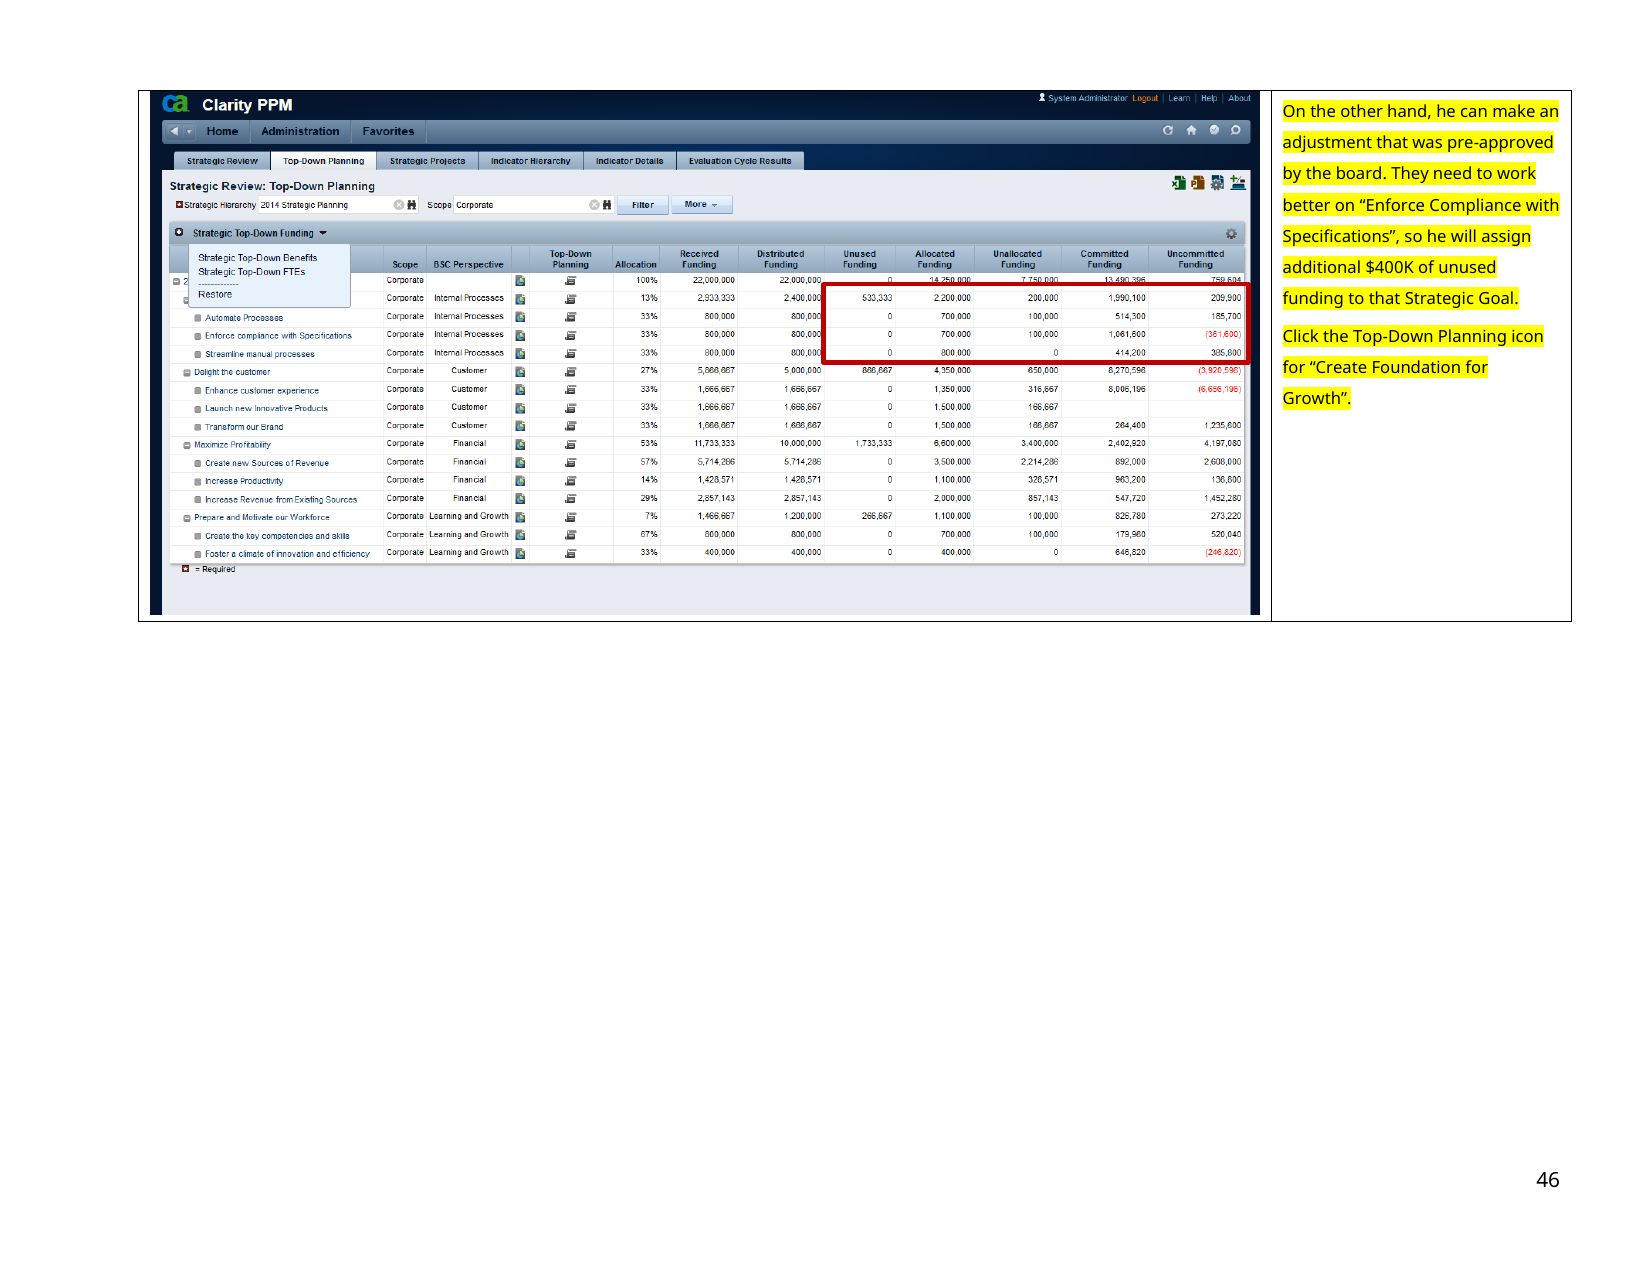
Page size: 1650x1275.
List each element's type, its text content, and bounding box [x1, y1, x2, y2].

picture [150, 91, 1260, 615]
table_cell On the other hand, he can make an adjustment that was pre-approved by the board. They need to work better on “Enforce Compliance with Specifications”, so he will assign additional $400K of unused funding to that Strategic Goal. Click the Top-Down Planning icon for “Create Foundation for Growth”. [1272, 91, 1571, 621]
table_cell [139, 91, 1271, 621]
